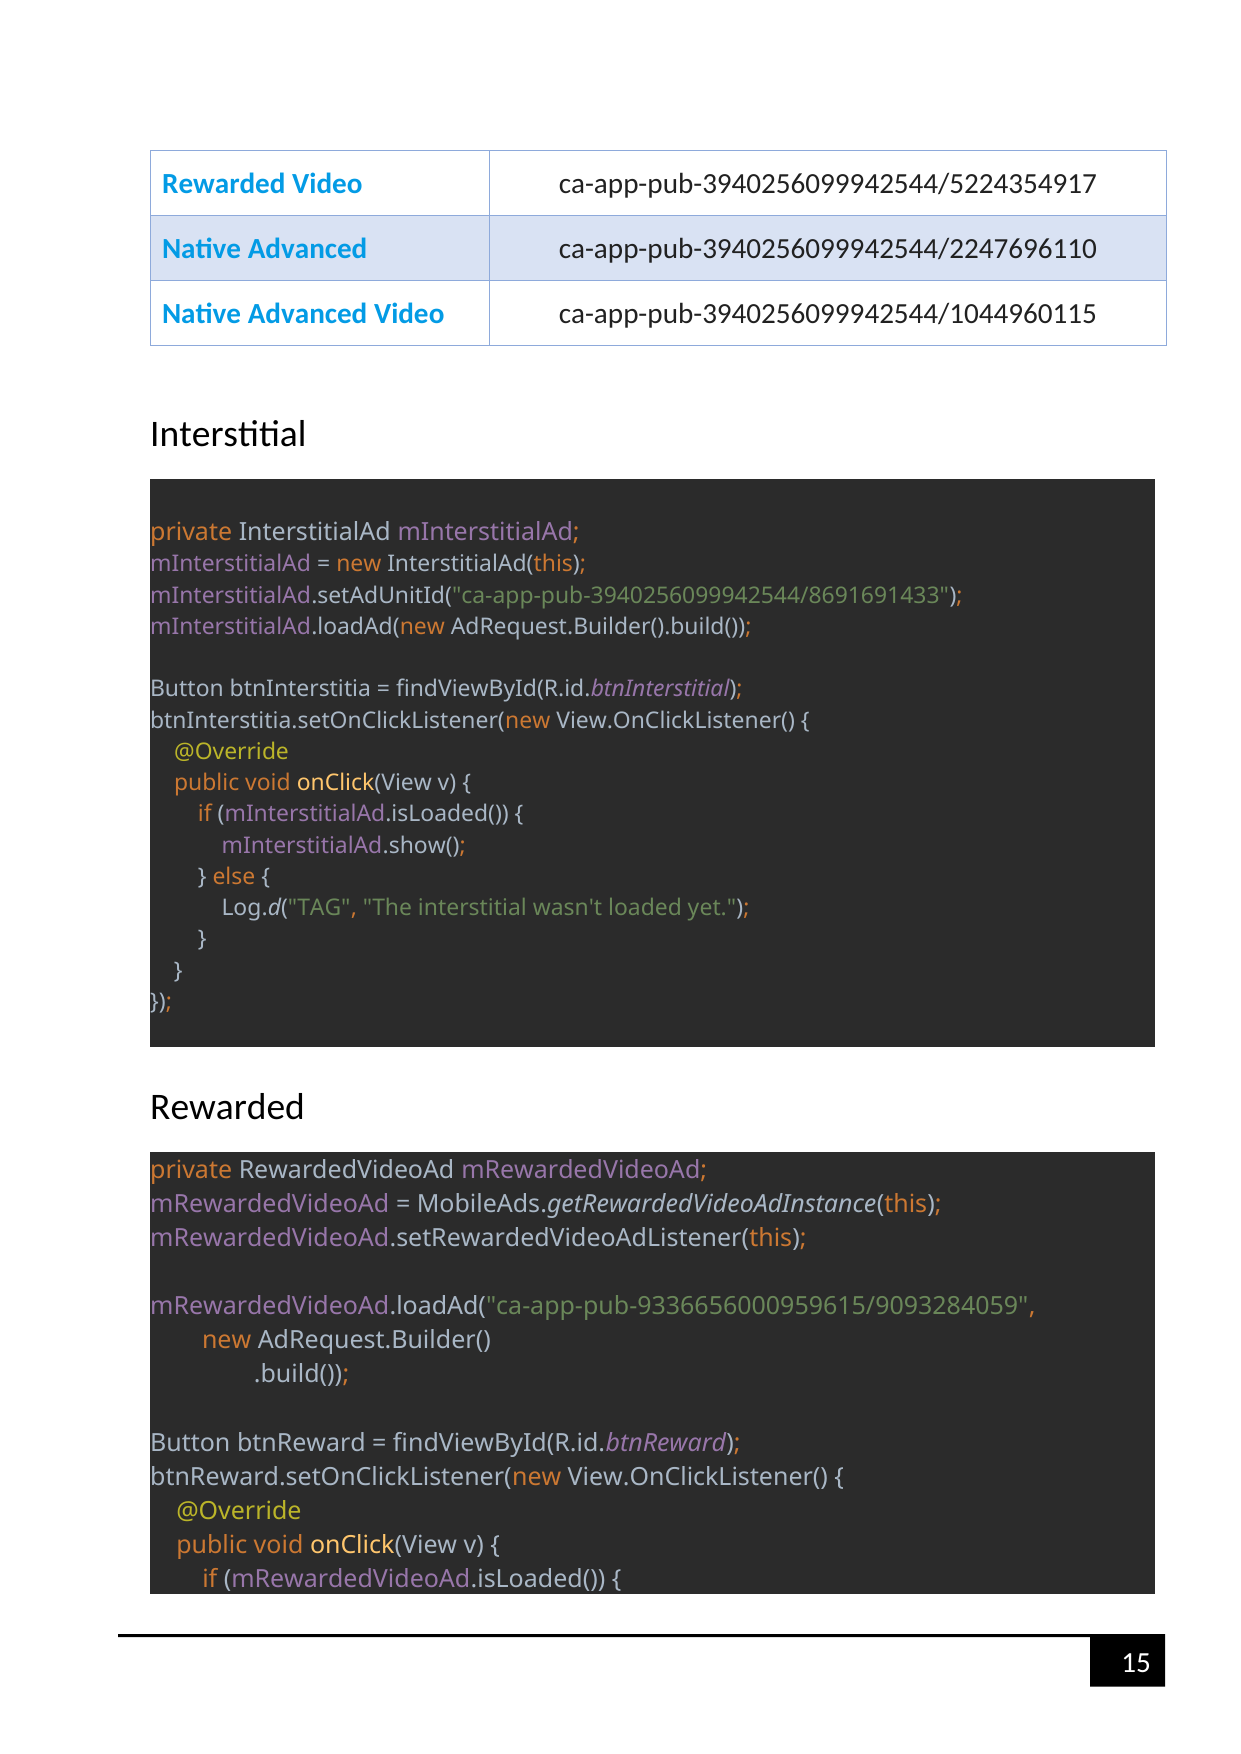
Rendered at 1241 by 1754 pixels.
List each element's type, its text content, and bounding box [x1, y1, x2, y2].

table_cell Rewarded Video [151, 151, 489, 215]
subtitle Rewarded [150, 1083, 1090, 1129]
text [150, 1186, 1155, 1594]
table_cell ca-app-pub-3940256099942544/1044960115 [490, 281, 1166, 345]
table_cell ca-app-pub-3940256099942544/2247696110 [490, 216, 1166, 280]
table_cell Native Advanced [151, 216, 489, 280]
text private RewardedVideoAd mRewardedVideoAd; [150, 1152, 1155, 1186]
table_cell ca-app-pub-3940256099942544/5224354917 [490, 151, 1166, 215]
text mInterstitialAd = new InterstitialAd(this); mInterstitialAd.setAdUnitId("ca-app-pub-3940256099942544/8691691433"); mInterstitialAd.loadAd(new AdRequest.Builder().build()); Button btnInterstitia = findViewById(R.id.btnInterstitial); btnInterstitia.setOnClickListener(new View.OnClickListener() { @Override public void onClick(View v) { if (mInterstitialAd.isLoaded()) { mInterstitialAd.show(); } else { Log.d("TAG", "The interstitial wasn't loaded yet."); } } }); [150, 547, 1155, 1016]
text private InterstitialAd mInterstitialAd; [150, 513, 1155, 547]
subtitle Interstitial [150, 410, 1090, 456]
table_cell Native Advanced Video [151, 281, 489, 345]
